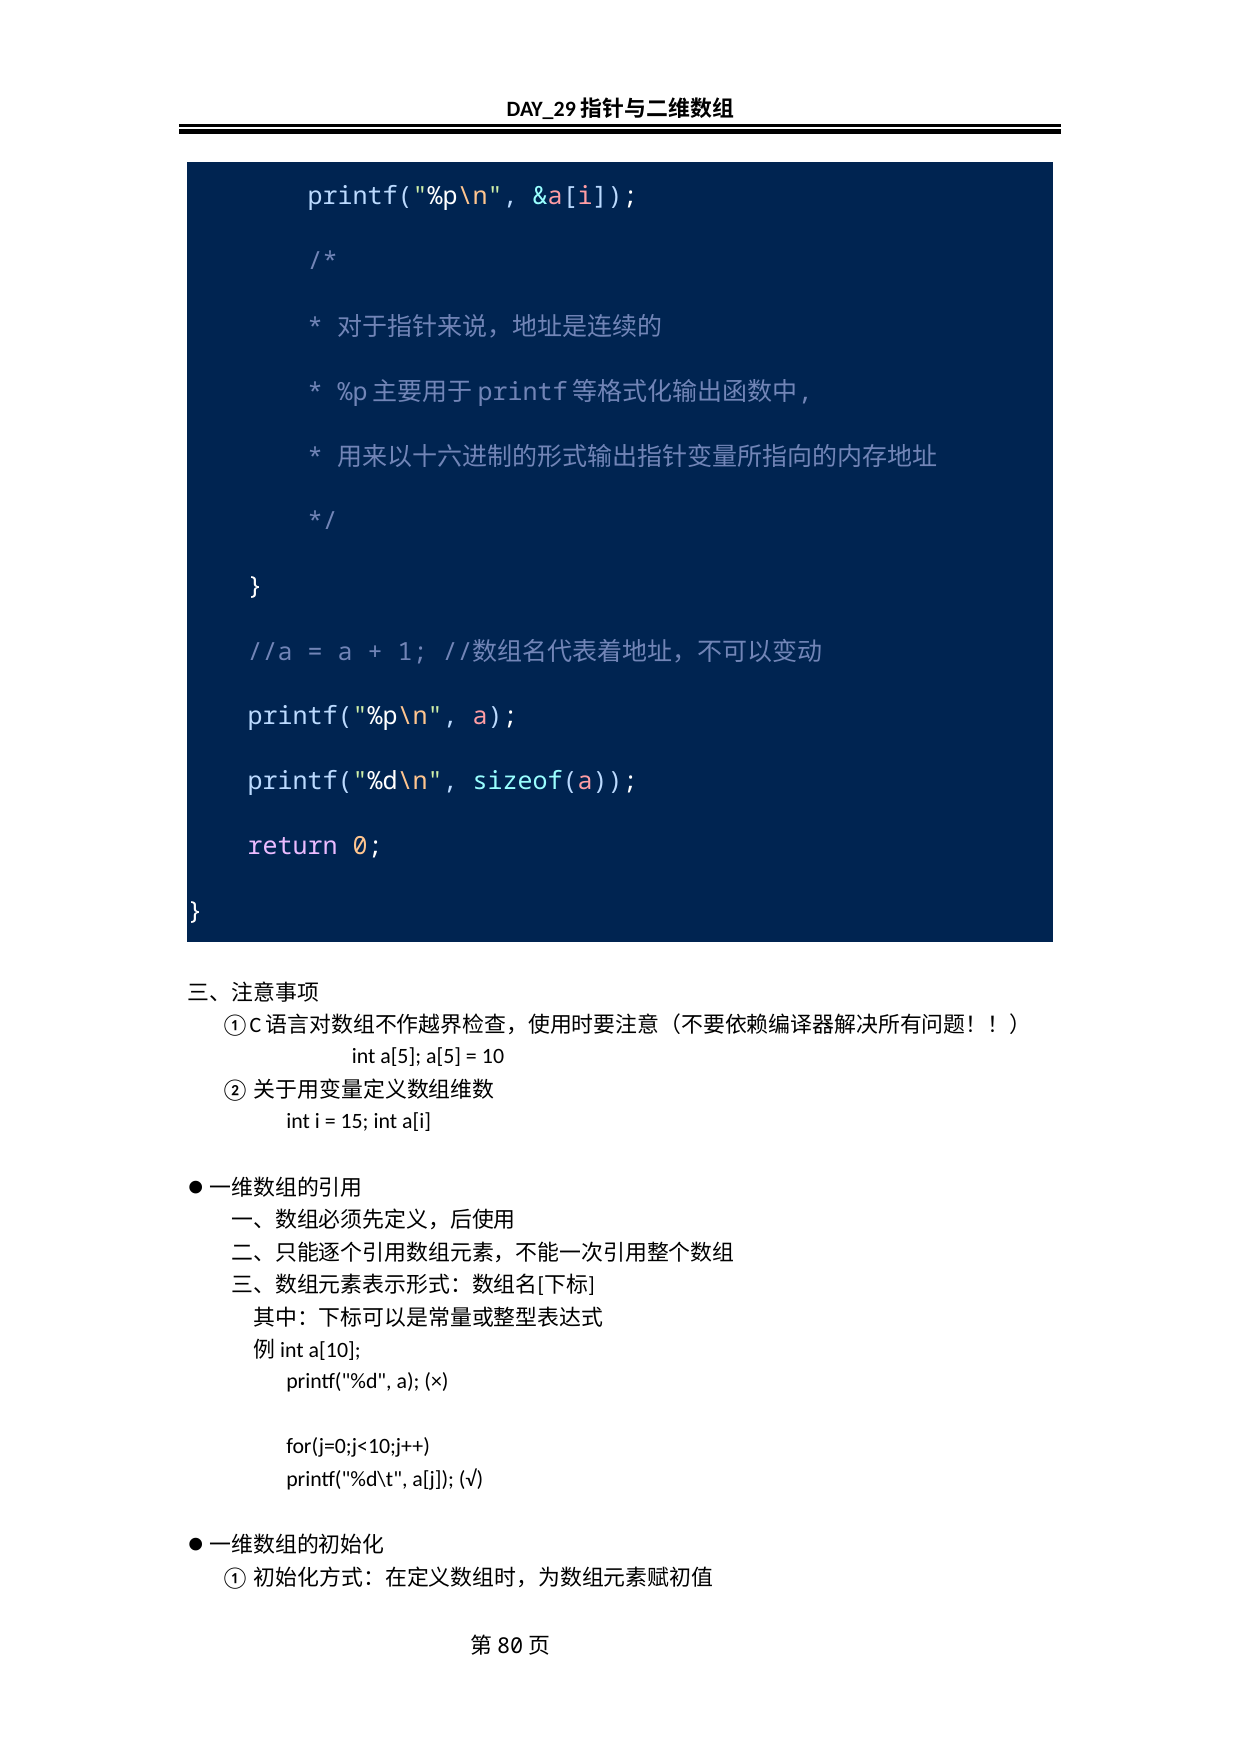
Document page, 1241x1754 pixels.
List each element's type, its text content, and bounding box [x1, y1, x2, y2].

text printf("%p\n", &a[i]); [187, 162, 1053, 227]
text */ [187, 487, 1053, 552]
text return 0; [187, 812, 1053, 877]
text * 对于指针来说，地址是连续的 [187, 292, 1053, 357]
list 只能逐个引用数组元素，不能一次引用整个数组 [231, 1234, 1053, 1267]
list ②关于用变量定义数组维数 [187, 1072, 1053, 1104]
list 其中：下标可以是常量或整型表达式 [220, 1299, 1053, 1332]
list 例 int a[10]; [220, 1332, 1053, 1364]
text } [187, 877, 1053, 942]
text //a = a + 1; //数组名代表着地址，不可以变动 [187, 617, 1053, 682]
text /* [187, 227, 1053, 292]
list 注意事项 [187, 974, 1053, 1007]
text } [187, 552, 1053, 617]
list 数组元素表示形式：数组名[下标] [231, 1267, 1053, 1299]
list printf("%d\t", a[j]); (√) [253, 1462, 1053, 1494]
text printf("%d\n", sizeof(a)); [187, 747, 1053, 812]
list int a[5]; a[5] = 10 [319, 1039, 1053, 1072]
list 数组必须先定义，后使用 [231, 1202, 1053, 1234]
list 一维数组的引用 [187, 1169, 1053, 1202]
list ①C语言对数组不作越界检查，使用时要注意（不要依赖编译器解决所有问题！！） [187, 1007, 1053, 1039]
list ①初始化方式：在定义数组时，为数组元素赋初值 [187, 1559, 1053, 1592]
list for(j=0;j<10;j++) [253, 1429, 1053, 1462]
list 一维数组的初始化 [187, 1527, 1053, 1559]
text * 用来以十六进制的形式输出指针变量所指向的内存地址 [187, 422, 1053, 487]
list printf("%d", a); (×) [253, 1364, 1053, 1397]
text * %p主要用于printf等格式化输出函数中, [187, 357, 1053, 422]
text printf("%p\n", a); [187, 682, 1053, 747]
list int i = 15; int a[i] [253, 1104, 1053, 1137]
